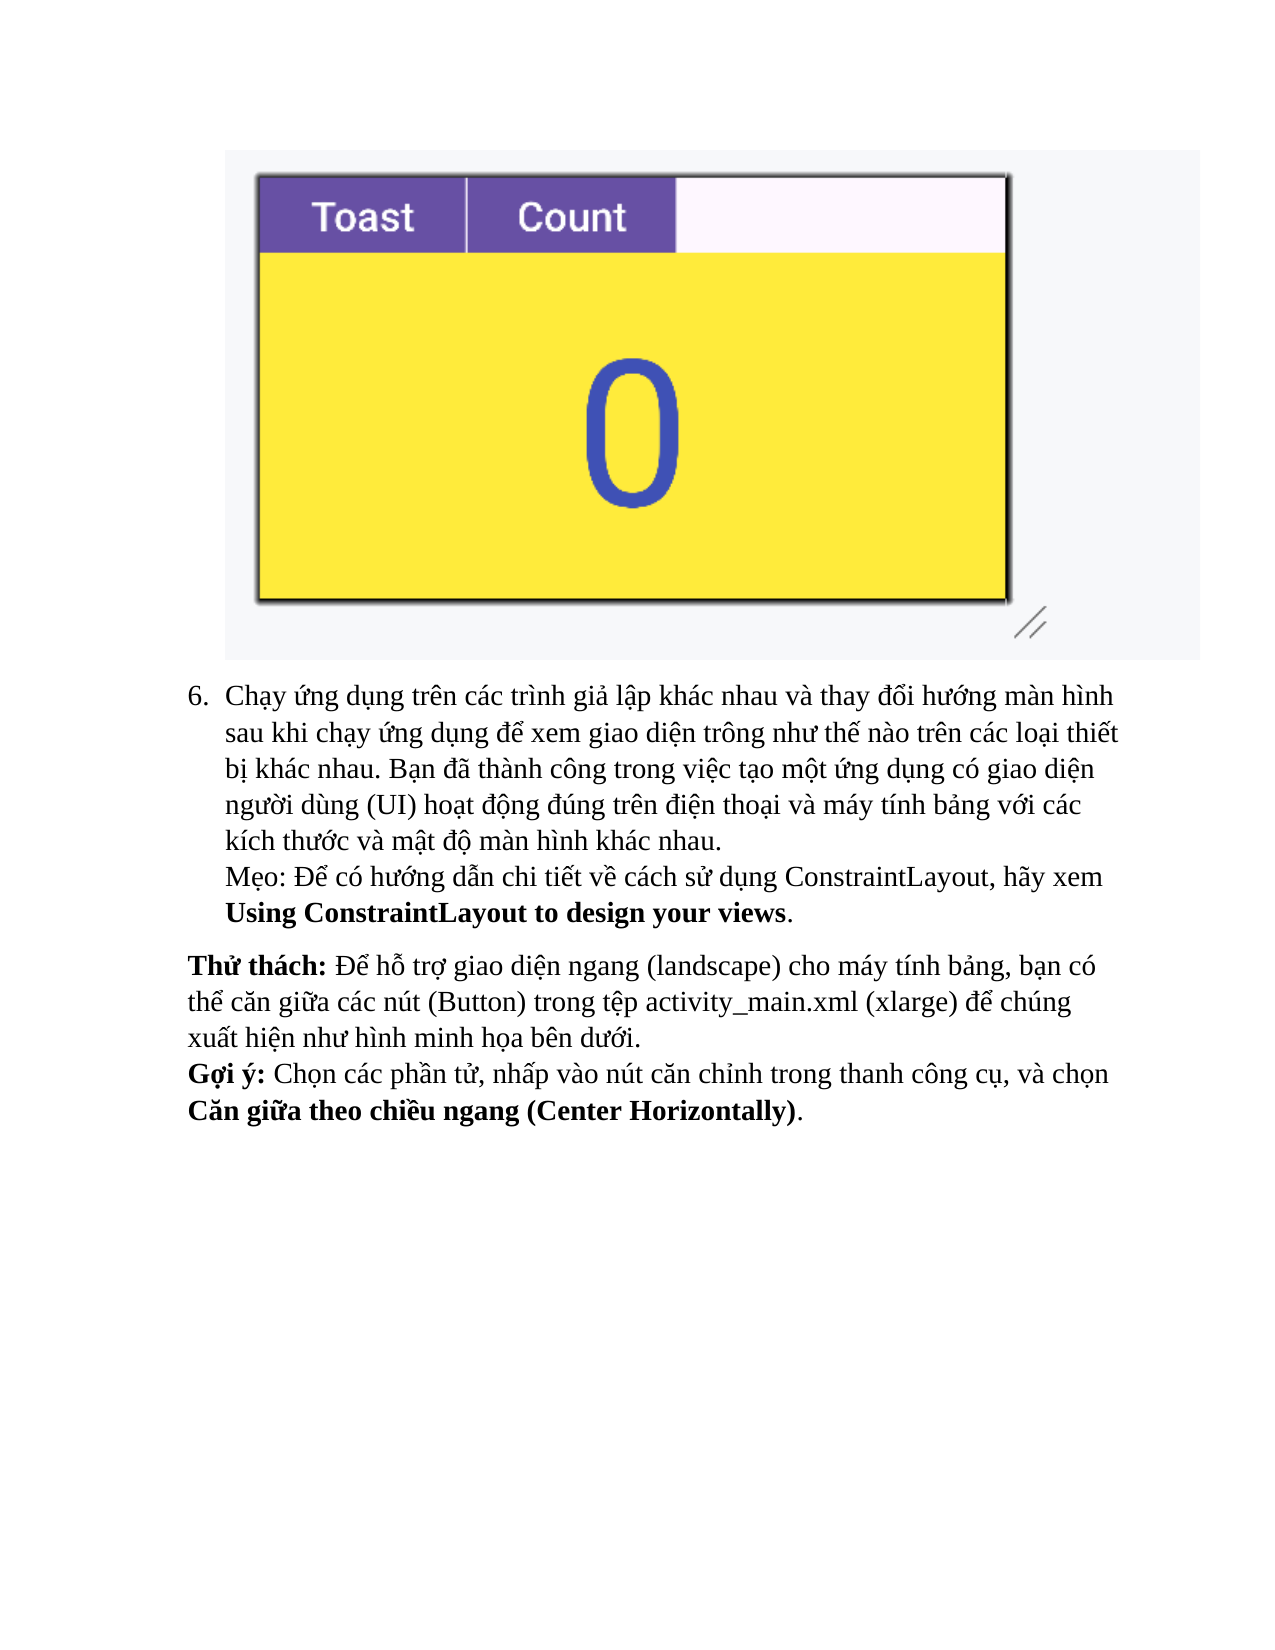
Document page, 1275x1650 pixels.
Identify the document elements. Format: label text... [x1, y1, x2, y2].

list Chạy ứng dụng trên các trình giả lập khác nhau và thay đổi hướng màn hình sau khi chạy ứng dụng để xem giao diện trông như thế nào trên các loại thiết bị khác nhau. Bạn đã thành công trong việc tạo một ứng dụng có giao diện người dùng (UI) hoạt động đúng trên điện thoại và máy tính bảng với các kích thước và mật độ màn hình khác nhau. Mẹo: Để có hướng dẫn chi tiết về cách sử dụng ConstraintLayout, hãy xem Using ConstraintLayout to design your views. [187, 678, 1125, 929]
picture [225, 150, 1200, 660]
text Thử thách: Để hỗ trợ giao diện ngang (landscape) cho máy tính bảng, bạn có thể căn giữa các nút (Button) trong tệp activity_main.xml (xlarge) để chúng xuất hiện như hình minh họa bên dưới. Gợi ý: Chọn các phần tử, nhấp vào nút căn chỉnh trong thanh công cụ, và chọn Căn giữa theo chiều ngang (Center Horizontally). [187, 948, 1125, 1126]
